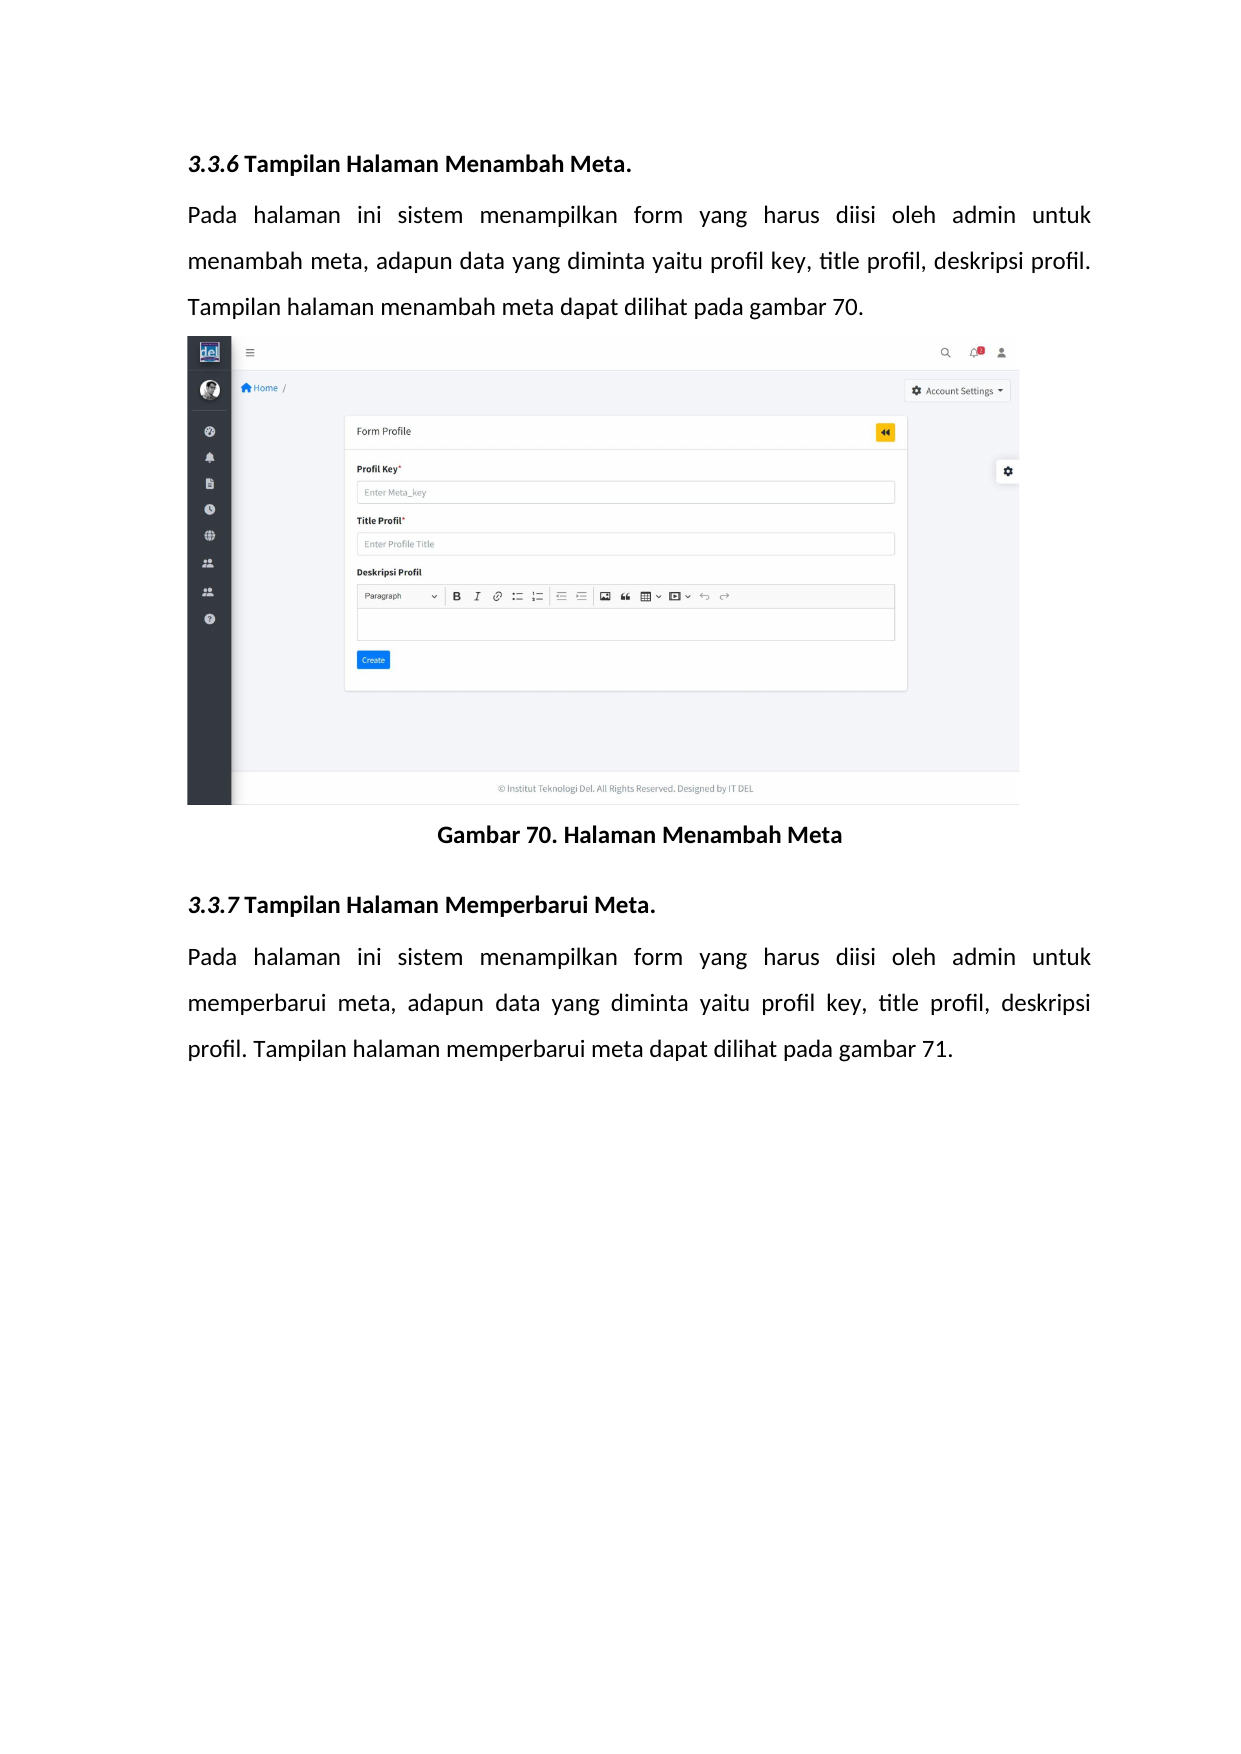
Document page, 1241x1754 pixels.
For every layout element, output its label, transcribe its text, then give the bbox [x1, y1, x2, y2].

picture [187, 336, 1020, 805]
text Gambar 70. Halaman Menambah Meta [187, 819, 1092, 849]
subtitle 3.3.7 Tampilan Halaman Memperbarui Meta. [187, 889, 1092, 920]
text Pada halaman ini sistem menampilkan form yang harus diisi oleh admin untuk memperbarui meta, adapun data yang diminta yaitu profil key, title profil, deskripsi profil. Tampilan halaman memperbarui meta dapat dilihat pada gambar 71. [187, 942, 1092, 1063]
subtitle 3.3.6 Tampilan Halaman Menambah Meta. [187, 148, 1092, 178]
text Pada halaman ini sistem menampilkan form yang harus diisi oleh admin untuk menambah meta, adapun data yang diminta yaitu profil key, title profil, deskripsi profil. Tampilan halaman menambah meta dapat dilihat pada gambar 70. [187, 200, 1092, 322]
